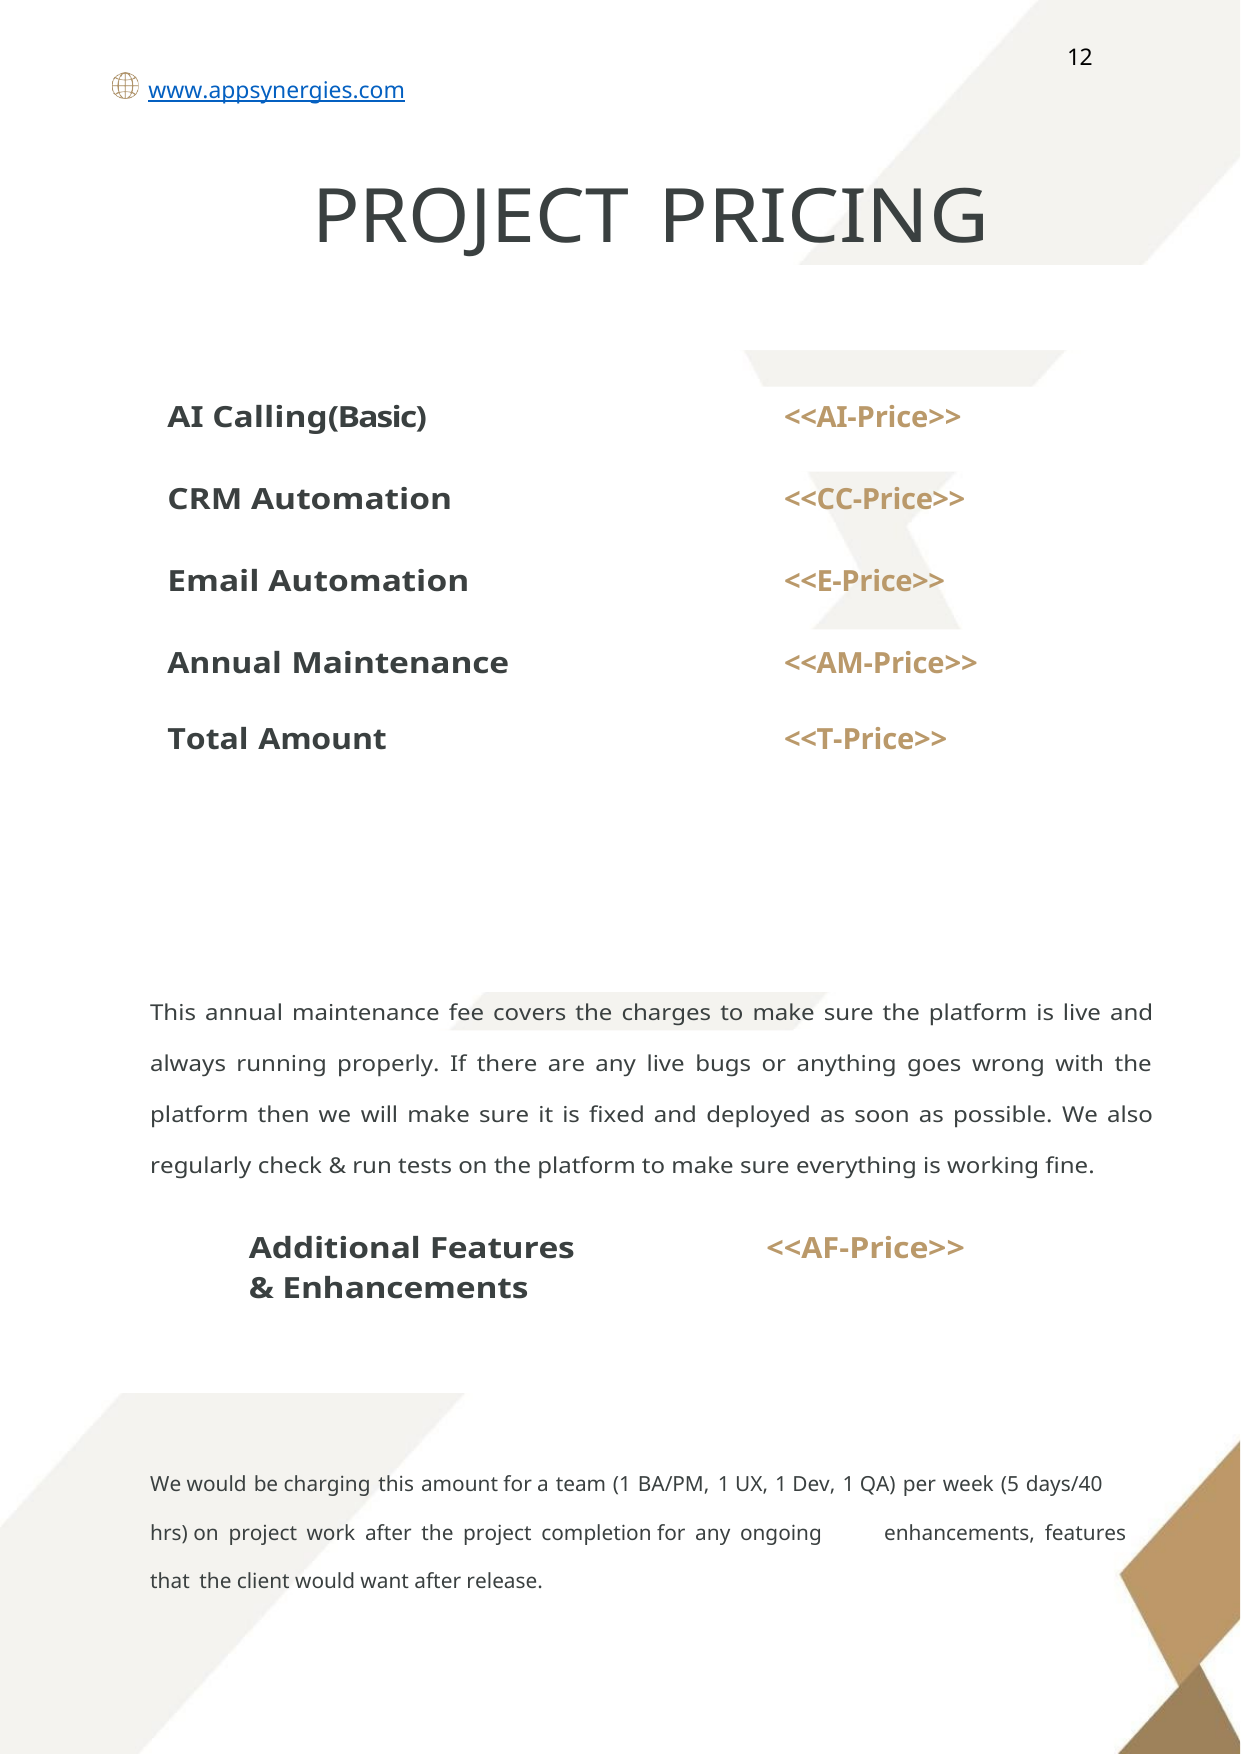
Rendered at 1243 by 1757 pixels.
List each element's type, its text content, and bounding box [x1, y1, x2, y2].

table_header <<AI-Price>> [692, 364, 1172, 446]
text This annual maintenance fee covers the charges to make sure the platform is live and always running properly. If there are any live bugs or anything goes wrong with the platform then we will make sure it is fixed and deployed as soon as possible. We also regularly check & run tests on the platform to make sure everything is working fine. [150, 997, 1154, 1180]
subtitle PROJECT PRICING [223, 162, 1078, 264]
table_cell CRM Automation [162, 446, 692, 528]
table_cell Email Automation [162, 528, 692, 610]
table_header AI Calling(Basic) [162, 364, 692, 446]
table_header Additional Features & Enhancements [244, 1228, 676, 1307]
picture [0, 0, 1241, 1754]
table_cell Total Amount [162, 692, 692, 756]
table_cell <<CC-Price>> [692, 446, 1172, 528]
table_cell <<AM-Price>> [692, 610, 1172, 692]
text We would be charging this amount for a team (1 BA/PM, 1 UX, 1 Dev, 1 QA) per week (5 days/40 hrs) on project work after the project completion for any ongoing enhancements, features that the client would want after release. [150, 1469, 1133, 1594]
table_cell <<T-Price>> [692, 692, 1172, 756]
table_cell Annual Maintenance [162, 610, 692, 692]
table_header <<AF-Price>> [676, 1228, 978, 1307]
table_cell <<E-Price>> [692, 528, 1172, 610]
text 12 [1067, 41, 1243, 72]
text www.appsynergies.com [112, 72, 1243, 105]
